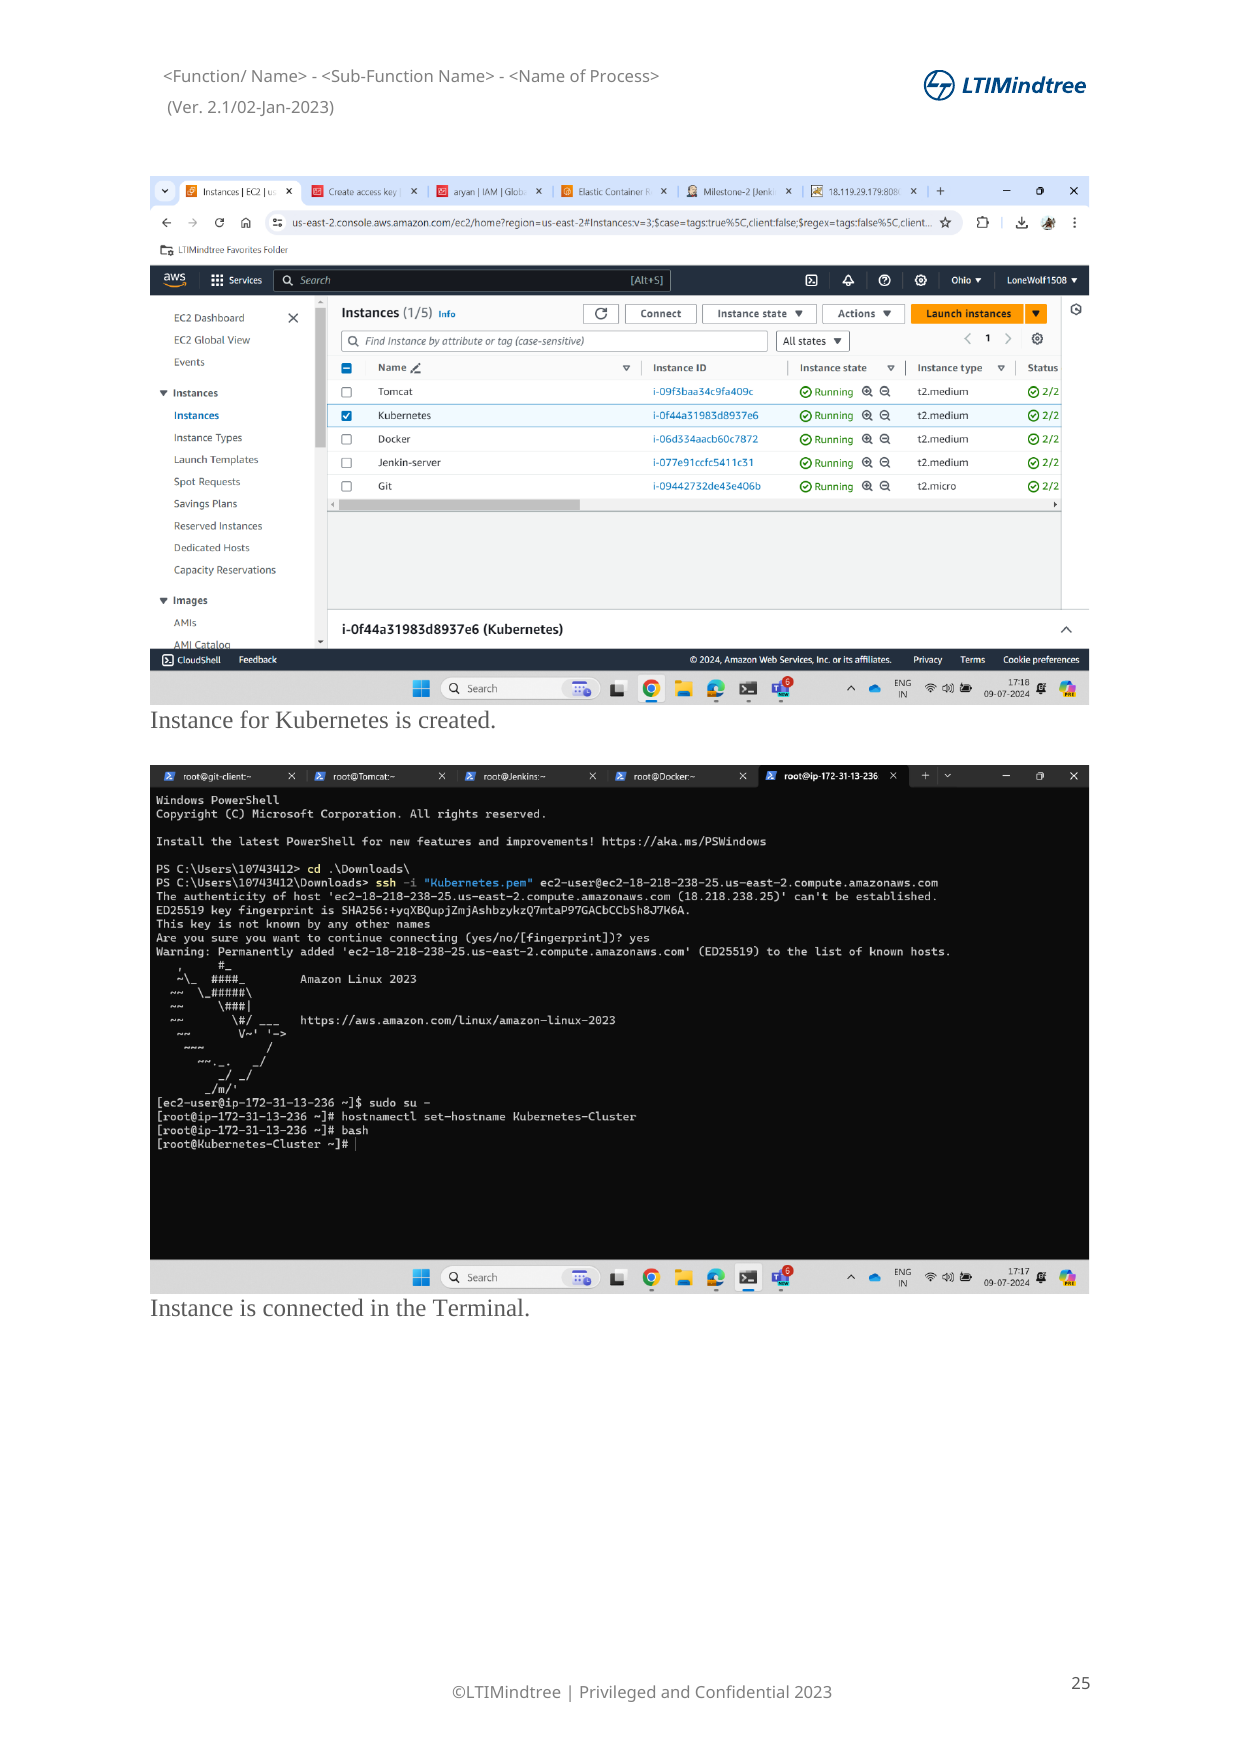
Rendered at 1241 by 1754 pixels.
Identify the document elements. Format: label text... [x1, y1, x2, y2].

text Instance is connected in the Terminal. [150, 1294, 1090, 1322]
picture [150, 765, 1090, 1294]
text Instance for Kubernetes is created. [150, 705, 1090, 734]
picture [150, 176, 1090, 705]
